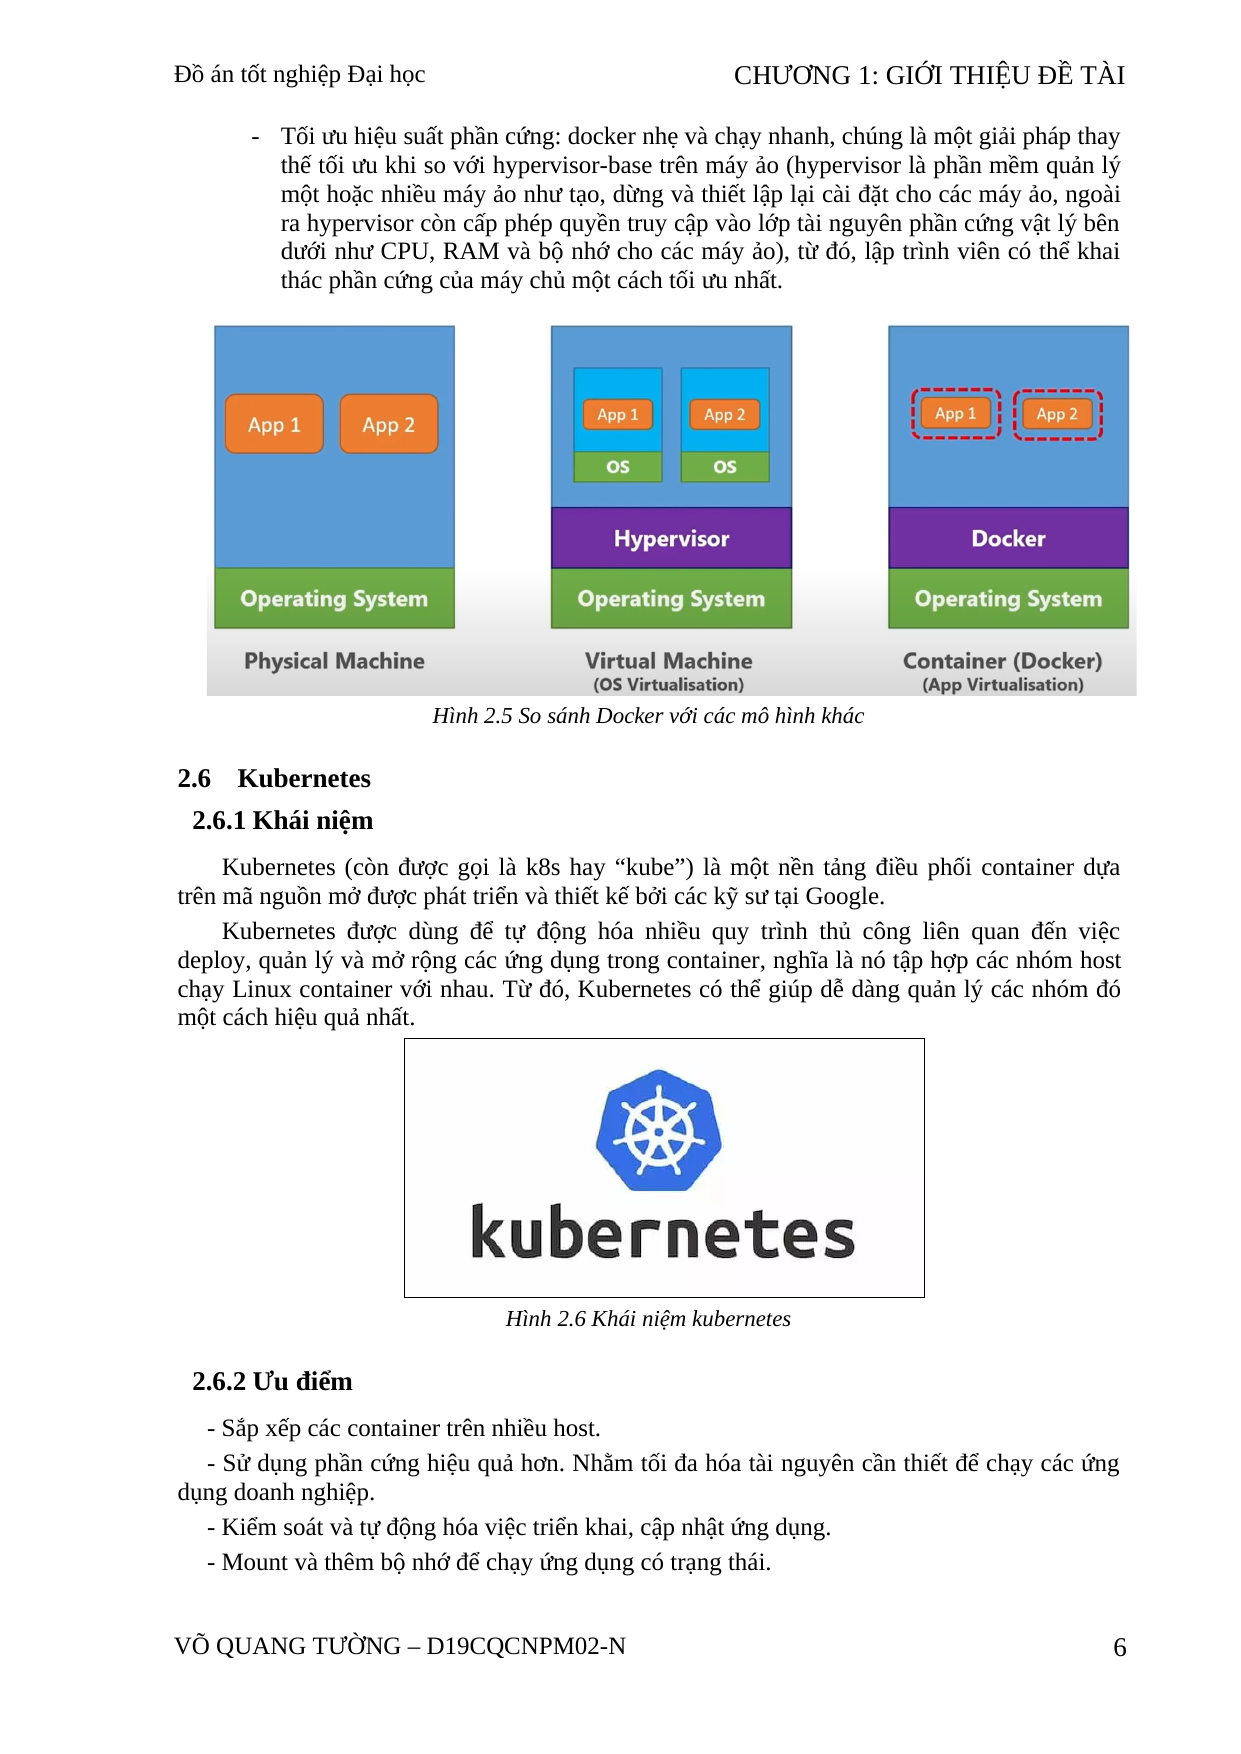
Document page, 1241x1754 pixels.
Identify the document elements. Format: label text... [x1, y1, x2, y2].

subtitle Ưu điểm [192, 1365, 1122, 1396]
subtitle Khái niệm [192, 804, 1122, 835]
text Kubernetes được dùng để tự động hóa nhiều quy trình thủ công liên quan đến việc deploy, quản lý và mở rộng các ứng dụng trong container, nghĩa là nó tập hợp các nhóm host chạy Linux container với nhau. Từ đó, Kubernetes có thể giúp dễ dàng quản lý các nhóm đó một cách hiệu quả nhất. [177, 916, 1122, 1031]
text Kubernetes (còn được gọi là k8s hay “kube”) là một nền tảng điều phối container dựa trên mã nguồn mở được phát triển và thiết kế bởi các kỹ sư tại Google. [177, 852, 1122, 910]
text - Sắp xếp các container trên nhiều host. [177, 1413, 1122, 1442]
picture [206, 318, 1137, 696]
list Tối ưu hiệu suất phần cứng: docker nhẹ và chạy nhanh, chúng là một giải pháp thay thế tối ưu khi so với hypervisor-base trên máy ảo (hypervisor là phần mềm quản lý một hoặc nhiều máy ảo như tạo, dừng và thiết lập lại cài đặt cho các máy ảo, ngoài ra hypervisor còn cấp phép quyền truy cập vào lớp tài nguyên phần cứng vật lý bên dưới như CPU, RAM và bộ nhớ cho các máy ảo), từ đó, lập trình viên có thể khai thác phần cứng của máy chủ một cách tối ưu nhất. [251, 121, 1122, 294]
text Hình 2.6 Khái niệm kubernetes [177, 1304, 1122, 1331]
text - Kiểm soát và tự động hóa việc triển khai, cập nhật ứng dụng. [177, 1512, 1122, 1541]
text Hình 2.5 So sánh Docker với các mô hình khác [177, 702, 1122, 728]
subtitle Kubernetes [177, 762, 1122, 793]
picture [405, 1039, 924, 1297]
text - Sử dụng phần cứng hiệu quả hơn. Nhằm tối đa hóa tài nguyên cần thiết để chạy các ứng dụng doanh nghiệp. [177, 1448, 1122, 1506]
text - Mount và thêm bộ nhớ để chạy ứng dụng có trạng thái. [177, 1547, 1122, 1576]
